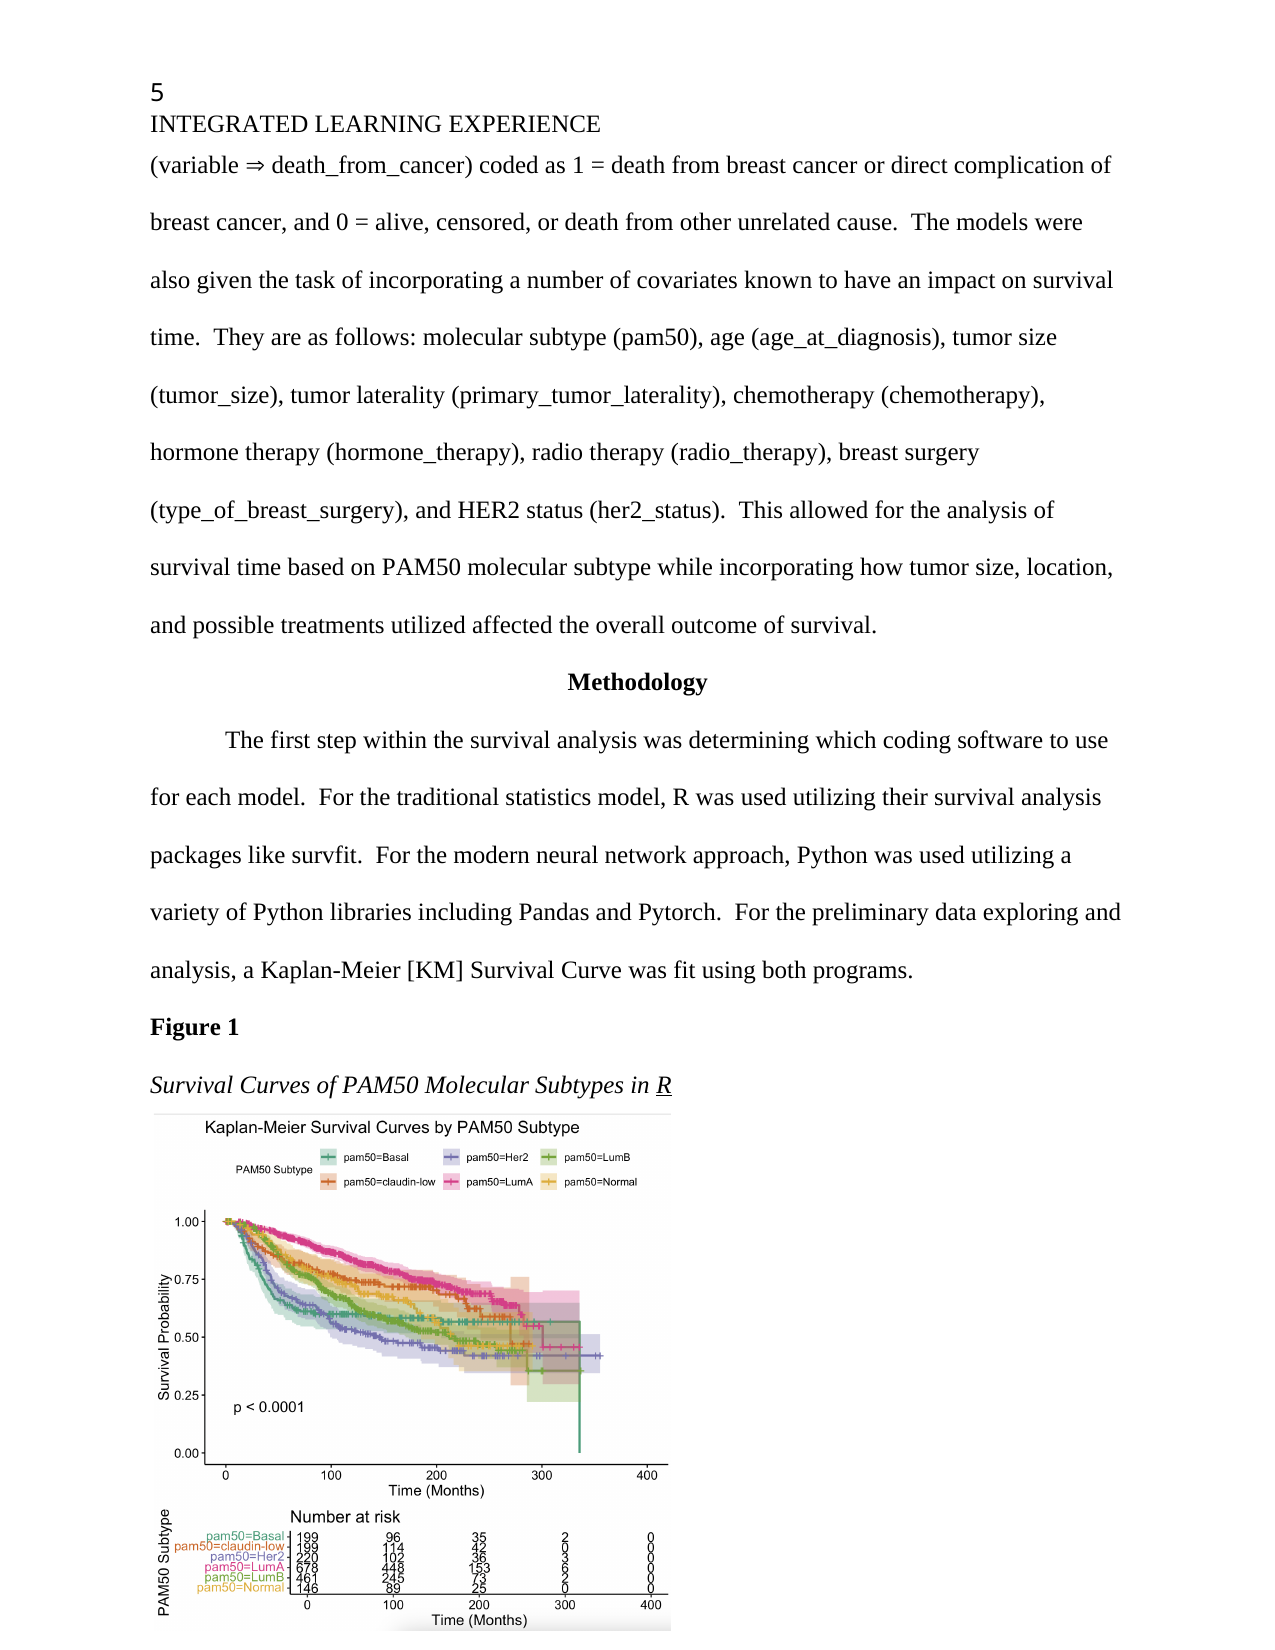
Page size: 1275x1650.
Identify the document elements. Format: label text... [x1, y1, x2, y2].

text Figure 1 [150, 1012, 1125, 1041]
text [150, 150, 1125, 639]
text Methodology [150, 667, 1125, 696]
text The first step within the survival analysis was determining which coding software to use for each model. For the traditional statistics model, R was used utilizing their survival analysis packages like survfit. For the modern neural network approach, Python was used utilizing a variety of Python libraries including Pandas and Pytorch. For the preliminary data exploring and analysis, a Kaplan-Meier [KM] Survival Curve was fit using both programs. [150, 725, 1125, 984]
text Survival Curves of PAM50 Molecular Subtypes in R [150, 1070, 1125, 1099]
picture [153, 1113, 671, 1631]
